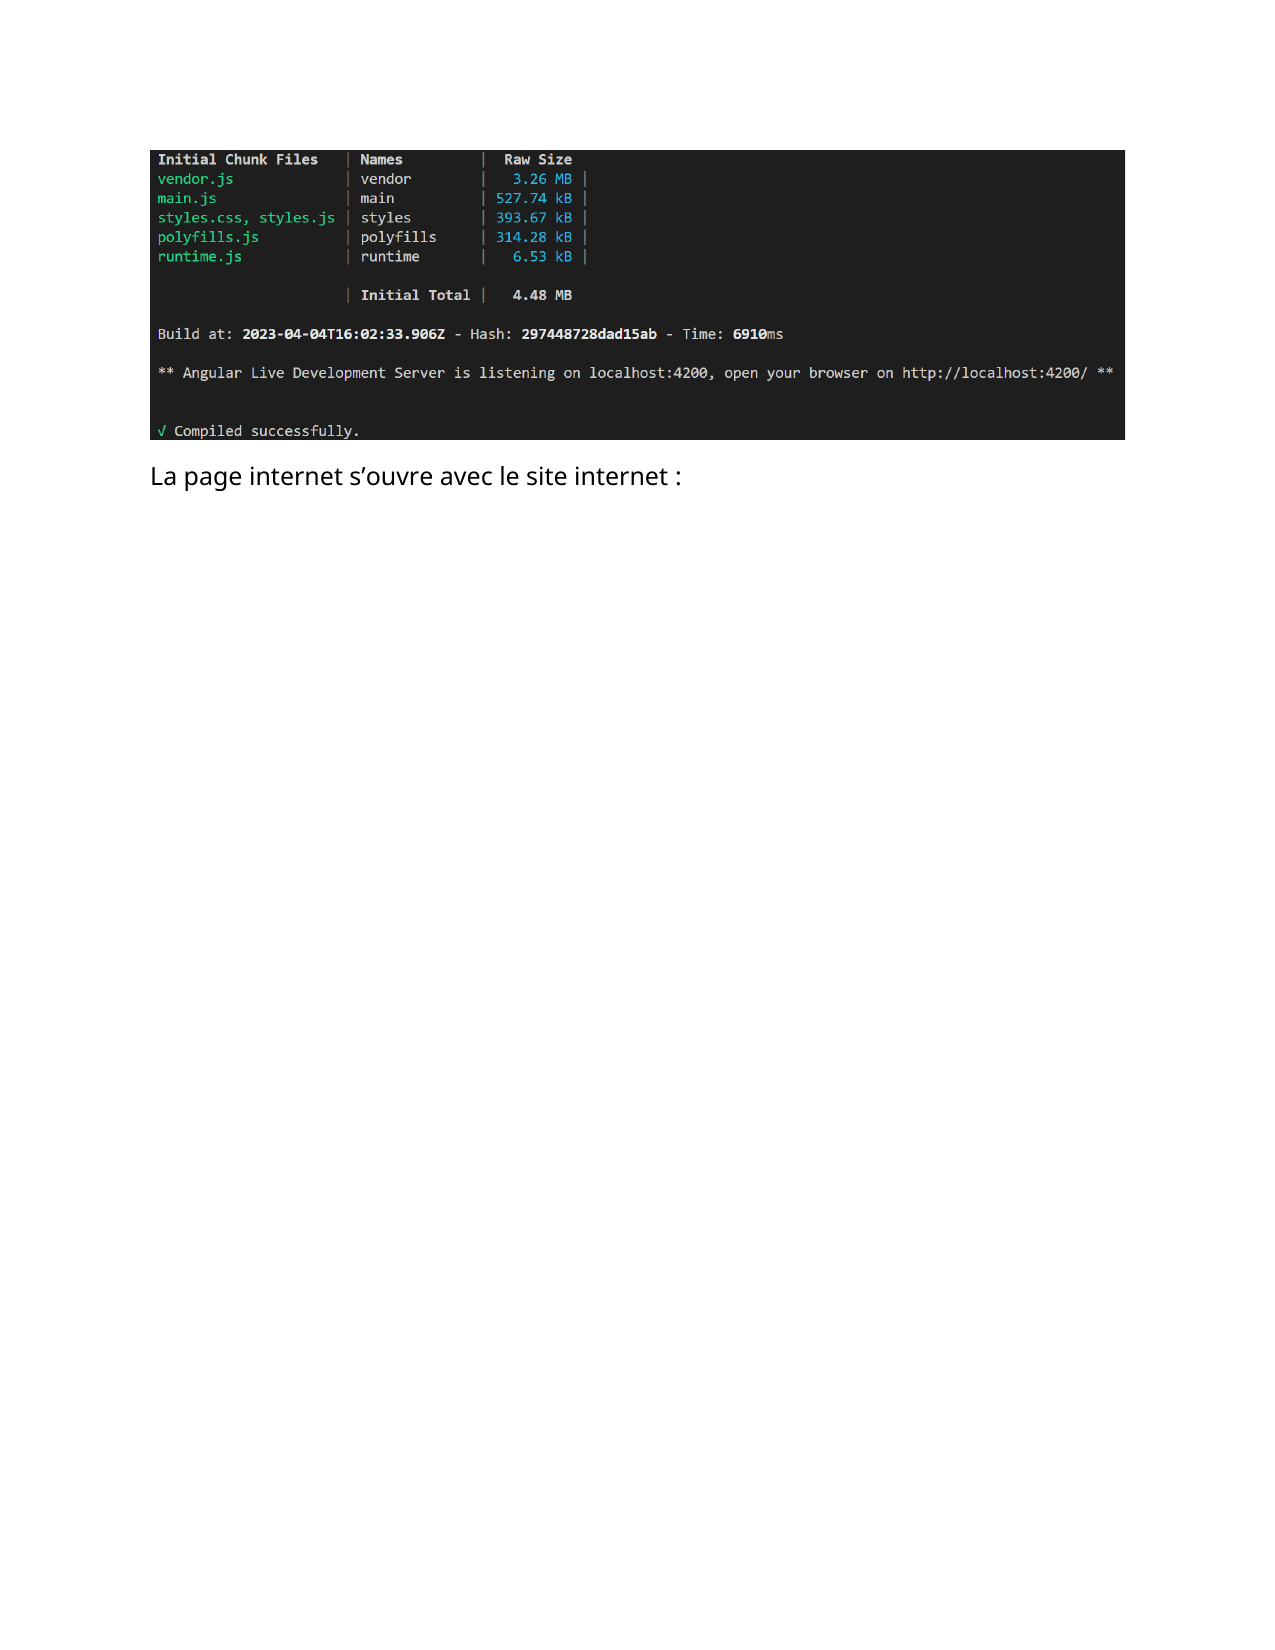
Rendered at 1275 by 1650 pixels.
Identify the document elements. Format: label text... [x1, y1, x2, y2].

text La page internet s’ouvre avec le site internet : [150, 459, 1125, 493]
picture [150, 150, 1125, 440]
